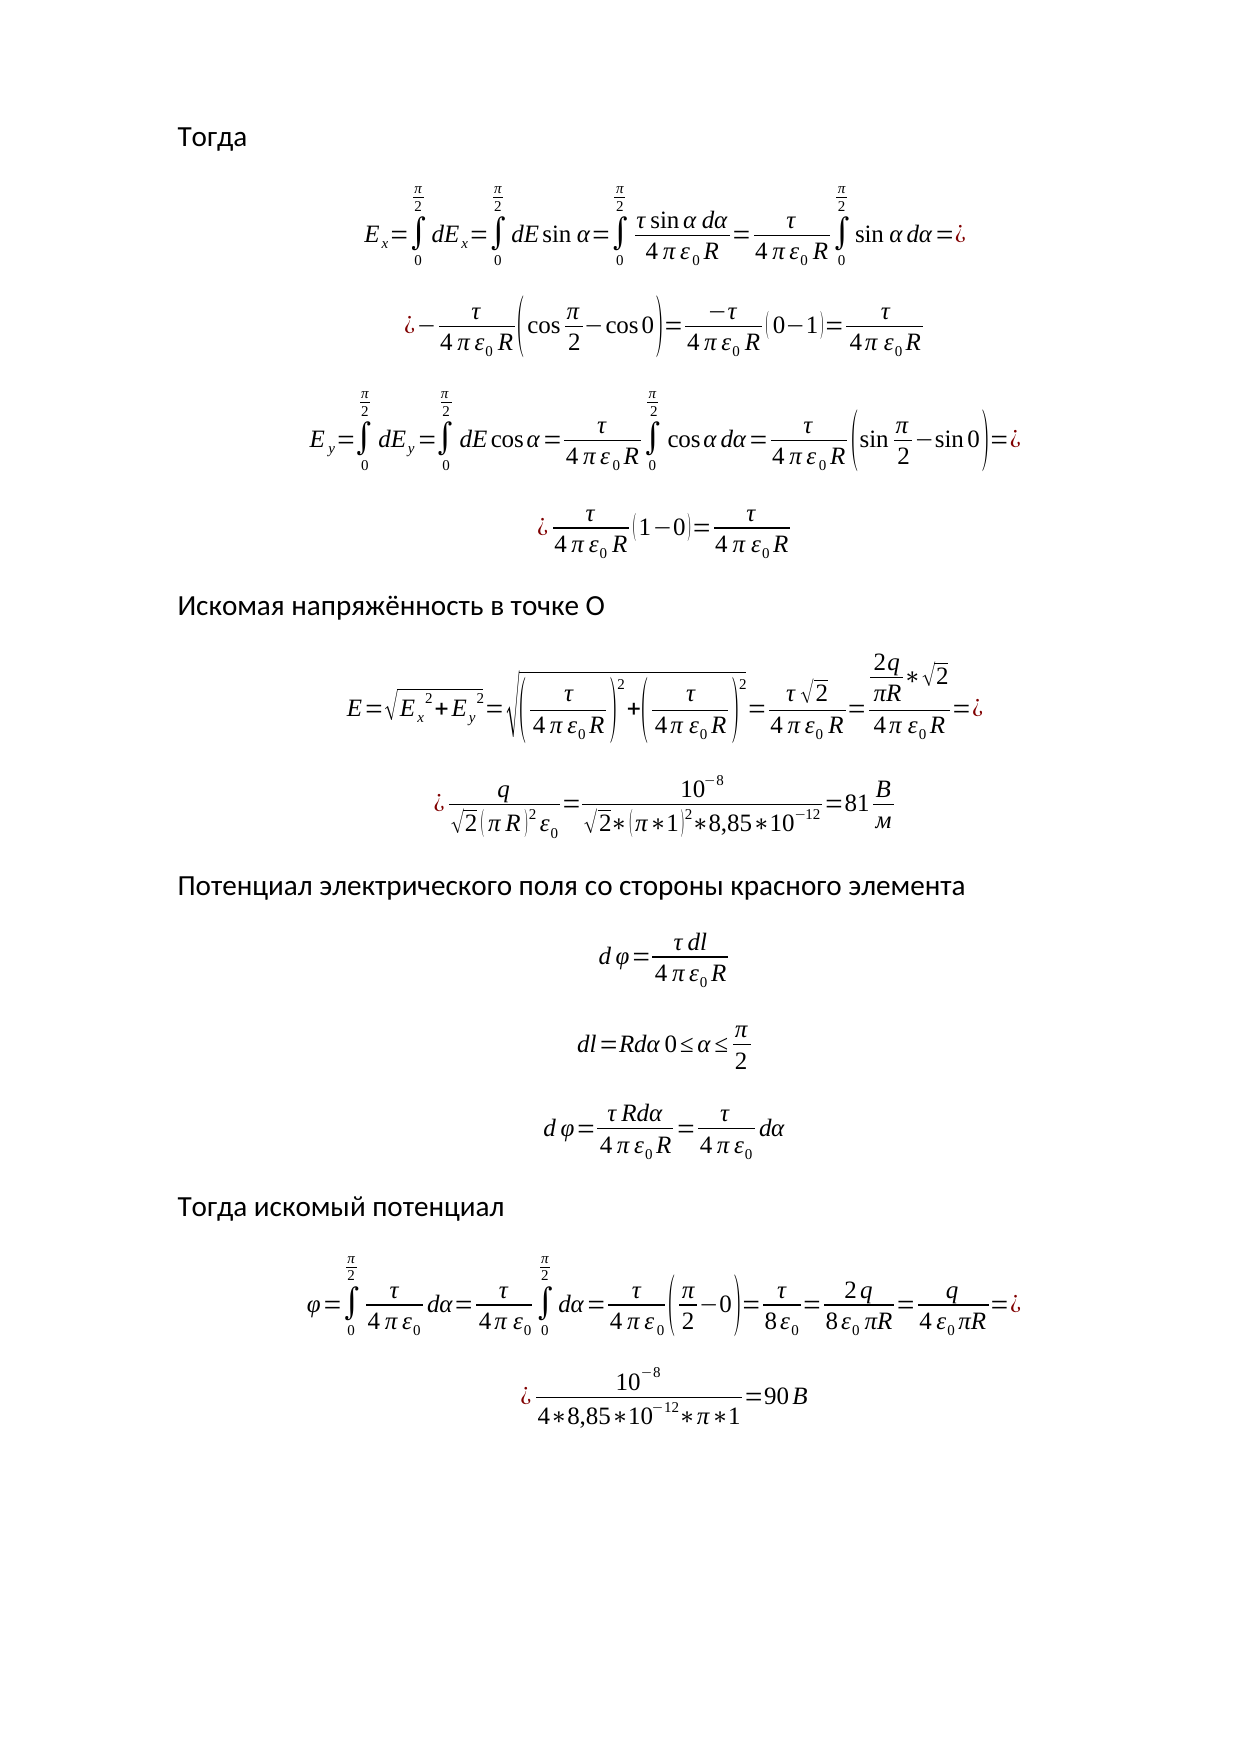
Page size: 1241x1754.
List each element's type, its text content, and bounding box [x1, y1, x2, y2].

text Потенциал электрического поля со стороны красного элемента [177, 867, 1152, 902]
text Искомая напряжённость в точке О [177, 587, 1152, 623]
text Тогда [177, 118, 1152, 154]
text Тогда искомый потенциал [177, 1188, 1152, 1223]
